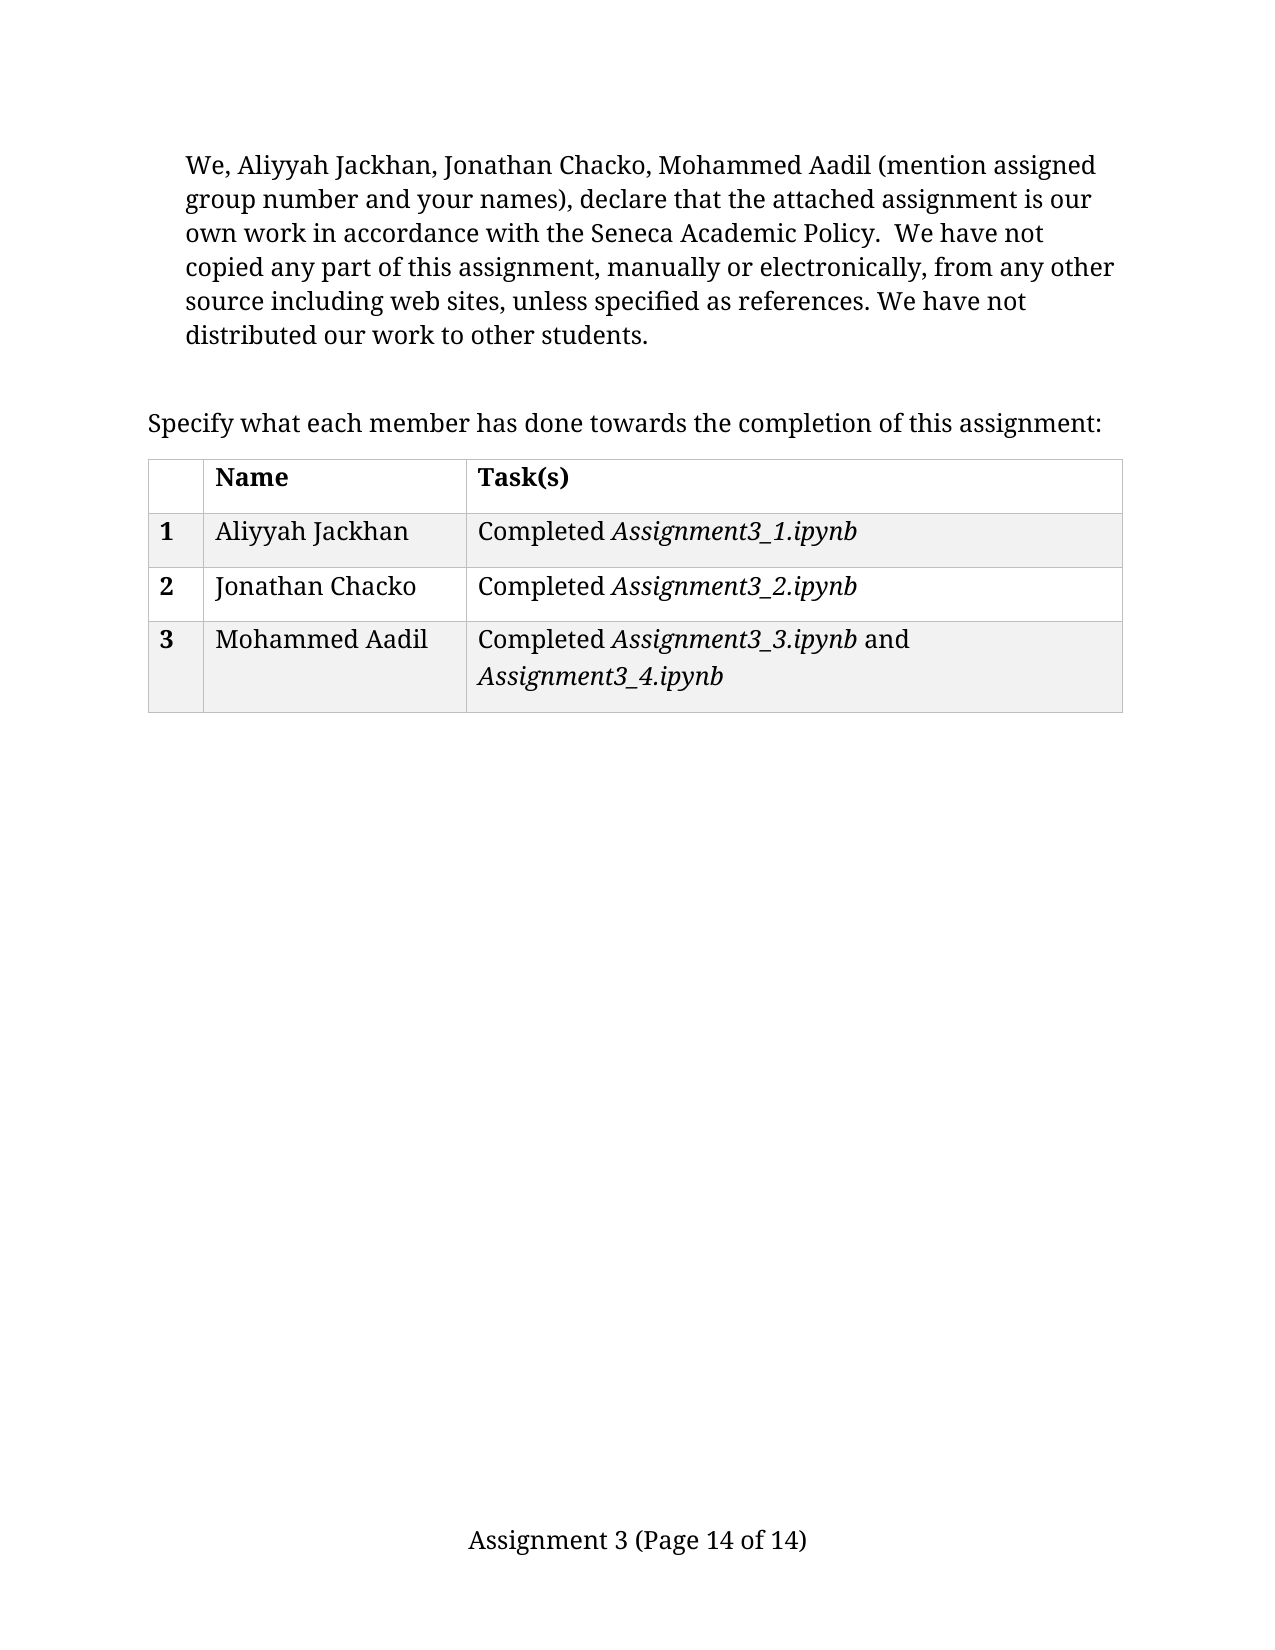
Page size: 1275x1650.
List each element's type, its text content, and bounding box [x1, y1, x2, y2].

table_header Name [204, 460, 466, 513]
table_cell 2 [149, 568, 203, 621]
table_cell Mohammed Aadil [204, 622, 466, 712]
table_cell Aliyyah Jackhan [204, 514, 466, 567]
table_cell Completed Assignment3_3.ipynb and Assignment3_4.ipynb [467, 622, 1122, 712]
text Specify what each member has done towards the completion of this assignment: [148, 406, 1127, 439]
text We, Aliyyah Jackhan, Jonathan Chacko, Mohammed Aadil (mention assigned group number and your names), declare that the attached assignment is our own work in accordance with the Seneca Academic Policy. We have not copied any part of this assignment, manually or electronically, from any other source including web sites, unless specified as references. We have not distributed our work to other students. [185, 148, 1127, 352]
table_cell Completed Assignment3_2.ipynb [467, 568, 1122, 621]
table_cell 3 [149, 622, 203, 712]
table_cell Jonathan Chacko [204, 568, 466, 621]
table_header Task(s) [467, 460, 1122, 513]
table_cell Completed Assignment3_1.ipynb [467, 514, 1122, 567]
table_header [149, 460, 203, 513]
table_cell 1 [149, 514, 203, 567]
